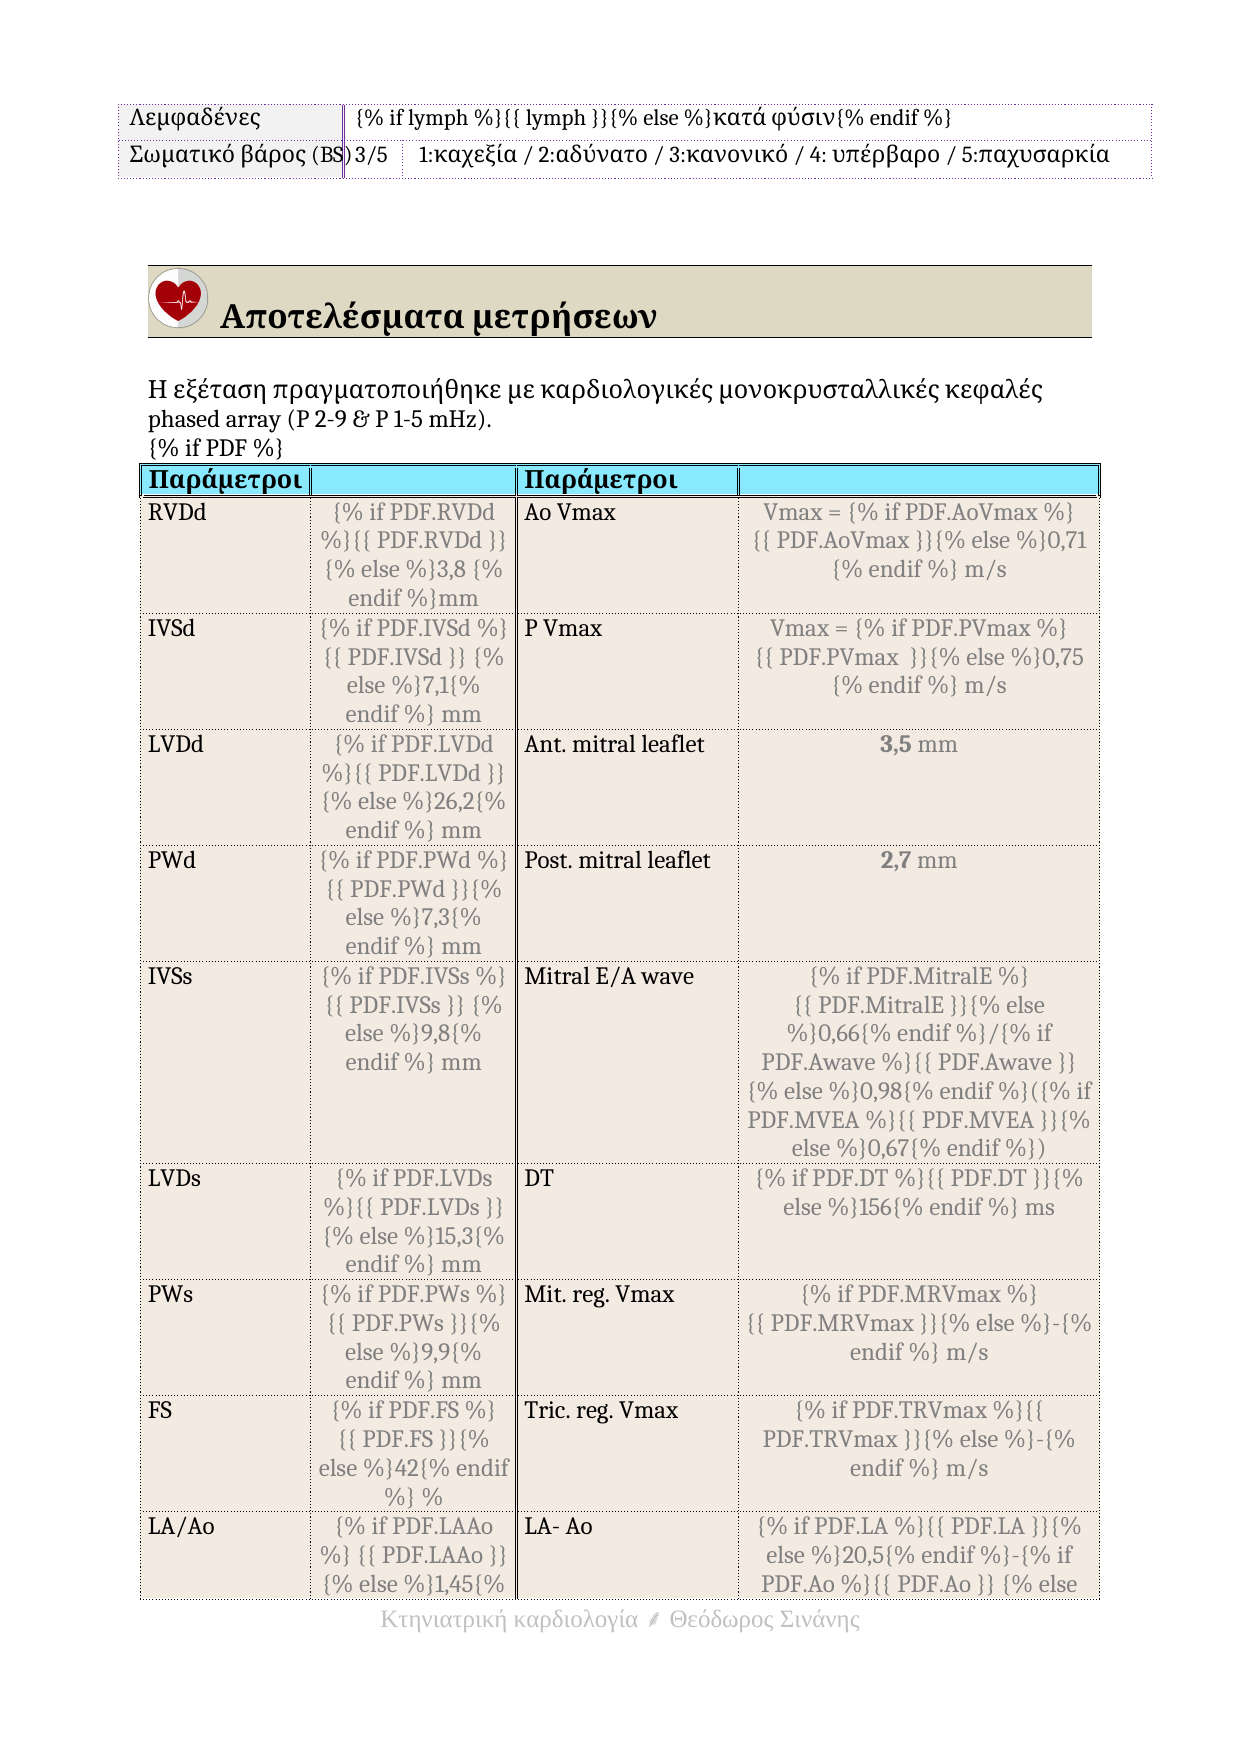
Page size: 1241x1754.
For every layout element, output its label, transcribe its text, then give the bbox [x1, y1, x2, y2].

table_cell {% if PDF.MitralE %}{{ PDF.MitralE }}{% else %}0,66{% endif %}/{% if PDF.Awave %}{{ PDF.Awave }} {% else %}0,98{% endif %}({% if PDF.MVEA %}{{ PDF.MVEA }}{% else %}0,67{% endif %}) [738, 961, 1100, 1163]
table_cell IVSs [140, 961, 310, 1163]
table_cell LVDs [140, 1163, 310, 1279]
table_header [738, 466, 1098, 494]
table_cell {% if lymph %}{{ lymph }}{% else %}κατά φύσιν{% endif %} [345, 104, 1152, 140]
table_cell LA/Ao [140, 1511, 310, 1598]
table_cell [310, 1511, 515, 1598]
table_cell Mitral E/A wave [518, 961, 738, 1163]
text Η εξέταση πραγματοποιήθηκε με καρδιολογικές μονοκρυσταλλικές κεφαλές phased array (P 2-9 & P 1-5 mHz). [148, 376, 1092, 434]
table_cell {% if PDF.PWd %}{{ PDF.PWd }}{% else %}7,3{% endif %} mm [310, 845, 515, 961]
table_cell PWd [140, 845, 310, 961]
table_header Παράμετροι [142, 466, 310, 494]
table_cell {% if PDF.LVDs %}{{ PDF.LVDs }}{% else %}15,3{% endif %} mm [310, 1163, 515, 1279]
table_cell Tric. reg. Vmax [518, 1395, 738, 1511]
table_cell {% if PDF.TRVmax %}{{ PDF.TRVmax }}{% else %}-{% endif %} m/s [738, 1395, 1100, 1511]
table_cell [738, 1511, 1100, 1598]
table_cell 3,5 mm [738, 729, 1100, 845]
table_cell Mit. reg. Vmax [518, 1279, 738, 1395]
table_cell Vmax = {% if PDF.AoVmax %}{{ PDF.AoVmax }}{% else %}0,71 {% endif %} m/s [738, 495, 1100, 613]
table_cell {% if PDF.FS %}{{ PDF.FS }}{% else %}42{% endif %} % [310, 1395, 515, 1511]
table_cell {% if PDF.RVDd %}{{ PDF.RVDd }} {% else %}3,8 {% endif %}mm [310, 498, 515, 613]
table_header Παράμετροι [517, 466, 738, 494]
text Αποτελέσματα μετρήσεων [148, 266, 1092, 337]
table_cell {% if PDF.PWs %}{{ PDF.PWs }}{% else %}9,9{% endif %} mm [310, 1279, 515, 1395]
table_header [310, 464, 517, 494]
table_cell IVSd [140, 613, 310, 729]
text {% if PDF %} [148, 434, 1092, 463]
table_cell Ant. mitral leaflet [518, 729, 738, 845]
table_cell Λεμφαδένες [118, 104, 342, 140]
table_cell {% if PDF.DT %}{{ PDF.DT }}{% else %}156{% endif %} ms [738, 1163, 1100, 1279]
table_cell LVDd [140, 729, 310, 845]
table_cell P Vmax [518, 613, 738, 729]
table_cell Post. mitral leaflet [518, 845, 738, 961]
picture [147, 267, 209, 329]
table_cell {% if PDF.IVSd %}{{ PDF.IVSd }} {% else %}7,1{% endif %} mm [310, 613, 515, 729]
table_cell 2,7 mm [738, 845, 1100, 961]
table_cell Vmax = {% if PDF.PVmax %}{{ PDF.PVmax }}{% else %}0,75 {% endif %} m/s [738, 613, 1100, 729]
table_cell {% if PDF.IVSs %}{{ PDF.IVSs }} {% else %}9,8{% endif %} mm [310, 961, 515, 1163]
table_cell 1:καχεξία / 2:αδύνατο / 3:κανονικό / 4: υπέρβαρο / 5:παχυσαρκία [403, 140, 1152, 177]
table_cell Σωματικό βάρος (BS) [118, 140, 342, 177]
table_cell PWs [140, 1279, 310, 1395]
table_cell Ao Vmax [518, 498, 738, 613]
table_cell RVDd [140, 495, 310, 613]
table_cell LA- Ao [518, 1511, 738, 1598]
table_cell 3/5 [345, 140, 403, 177]
table_cell {% if PDF.MRVmax %}{{ PDF.MRVmax }}{% else %}-{% endif %} m/s [738, 1279, 1100, 1395]
table_cell {% if PDF.LVDd %}{{ PDF.LVDd }} {% else %}26,2{% endif %} mm [310, 729, 515, 845]
table_cell FS [140, 1395, 310, 1511]
table_cell DT [518, 1163, 738, 1279]
